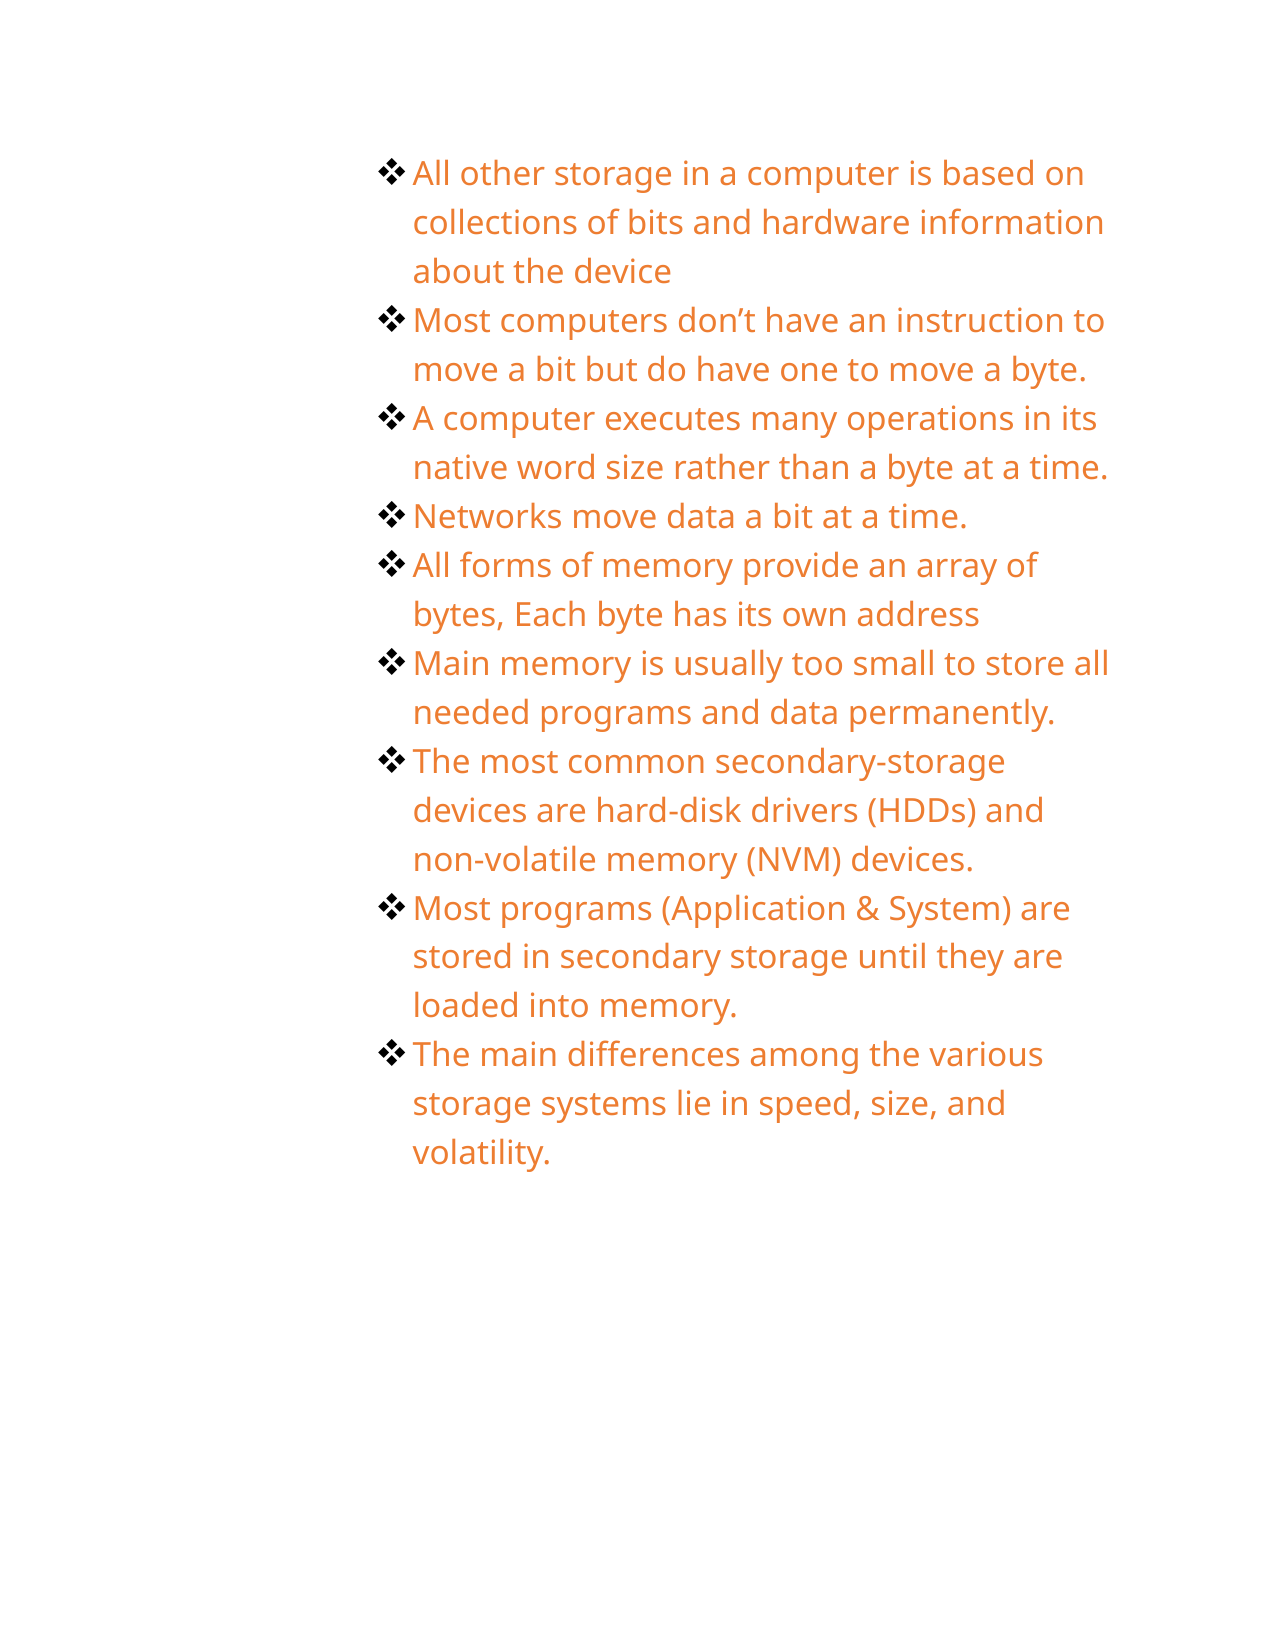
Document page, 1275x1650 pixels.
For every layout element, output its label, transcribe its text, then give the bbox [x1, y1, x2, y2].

list Most computers don’t have an instruction to move a bit but do have one to move a byte. [375, 297, 1125, 391]
list A computer executes many operations in its native word size rather than a byte at a time. [375, 395, 1125, 489]
list Main memory is usually too small to store all needed programs and data permanently. [375, 639, 1125, 734]
list The most common secondary-storage devices are hard-disk drivers (HDDs) and non-volatile memory (NVM) devices. [375, 737, 1125, 881]
list Networks move data a bit at a time. [375, 493, 1125, 538]
list All other storage in a computer is based on collections of bits and hardware information about the device [375, 150, 1125, 293]
list Most programs (Application & System) are stored in secondary storage until they are loaded into memory. [375, 884, 1125, 1028]
list All forms of memory provide an array of bytes, Each byte has its own address [375, 542, 1125, 636]
list The main differences among the various storage systems lie in speed, size, and volatility. [375, 1031, 1125, 1174]
